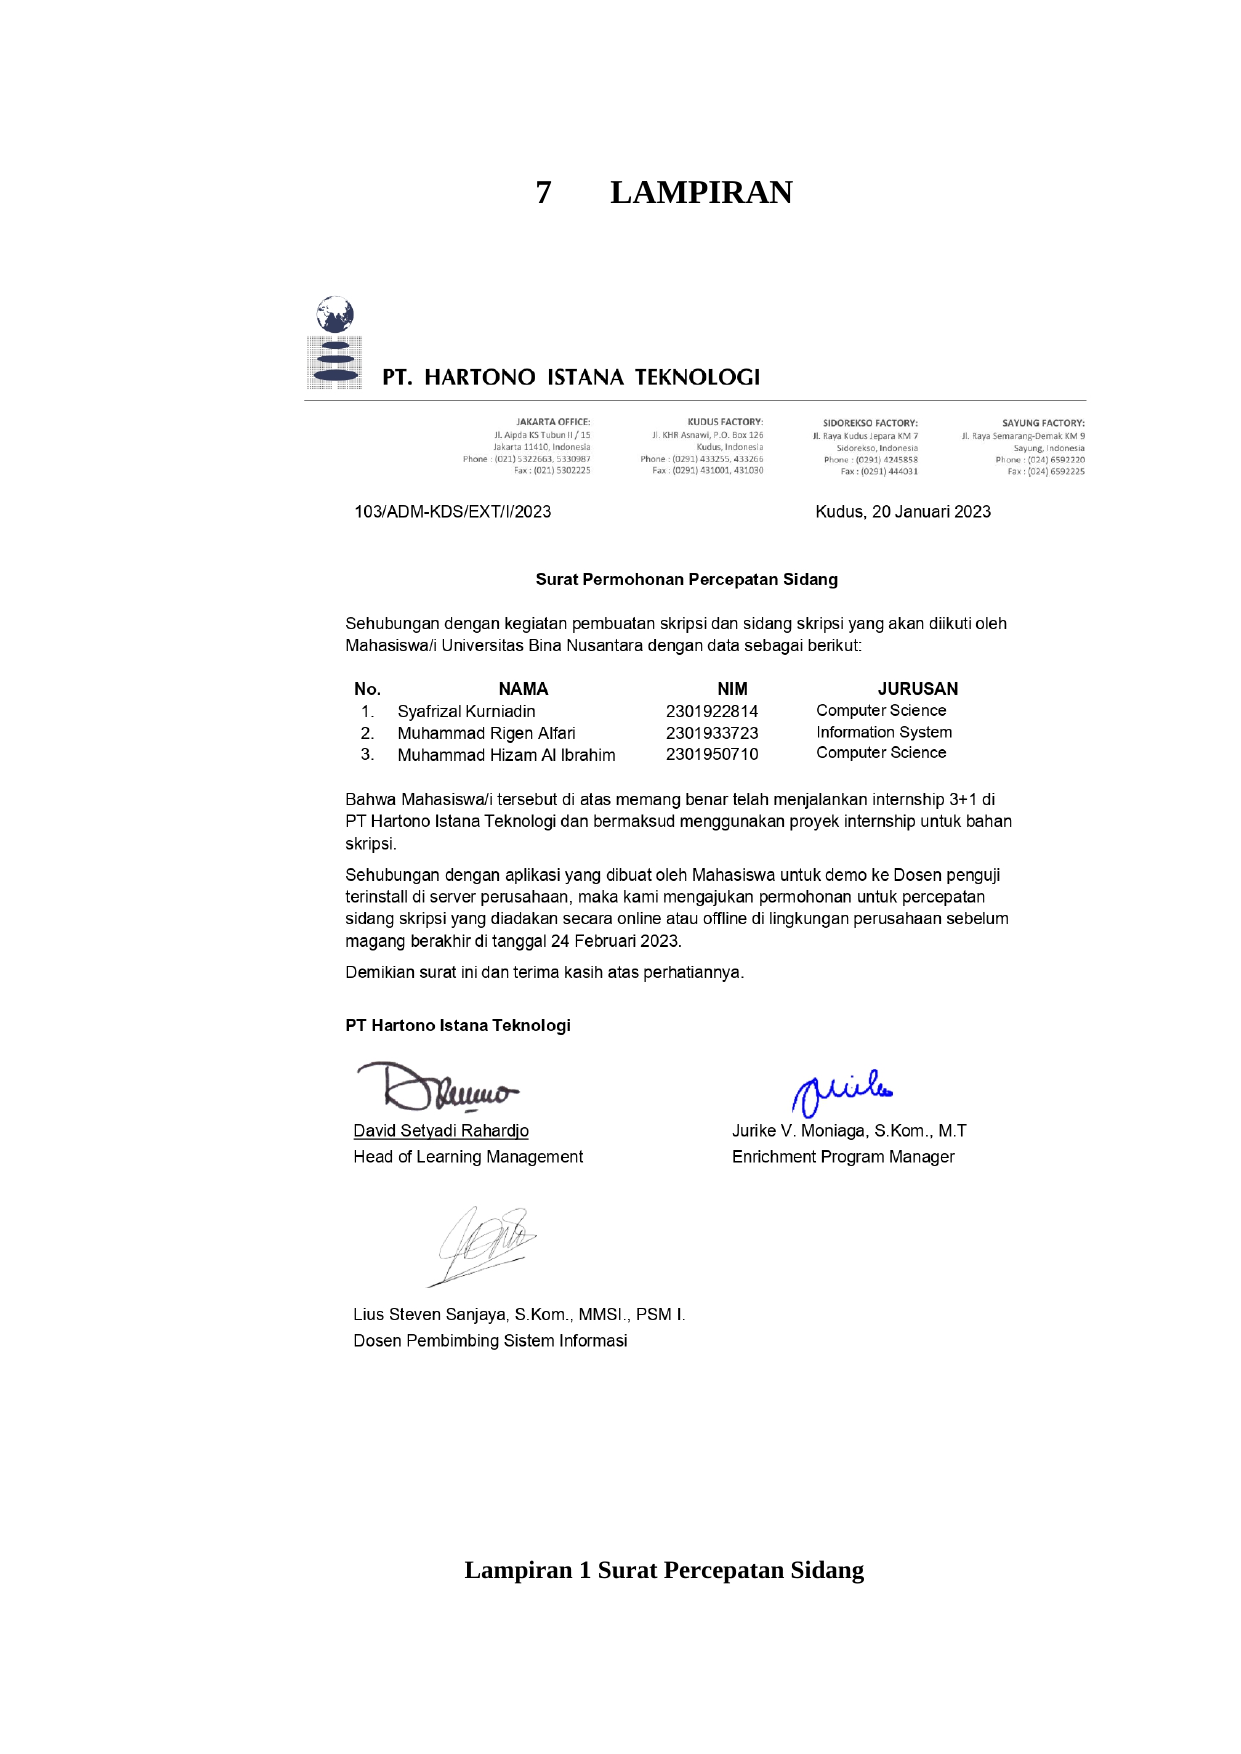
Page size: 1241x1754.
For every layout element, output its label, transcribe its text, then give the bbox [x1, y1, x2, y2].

text Lampiran 1 Surat Percepatan Sidang [236, 1555, 1092, 1583]
picture [236, 249, 1138, 1524]
subtitle LAMPIRAN [236, 173, 1092, 211]
